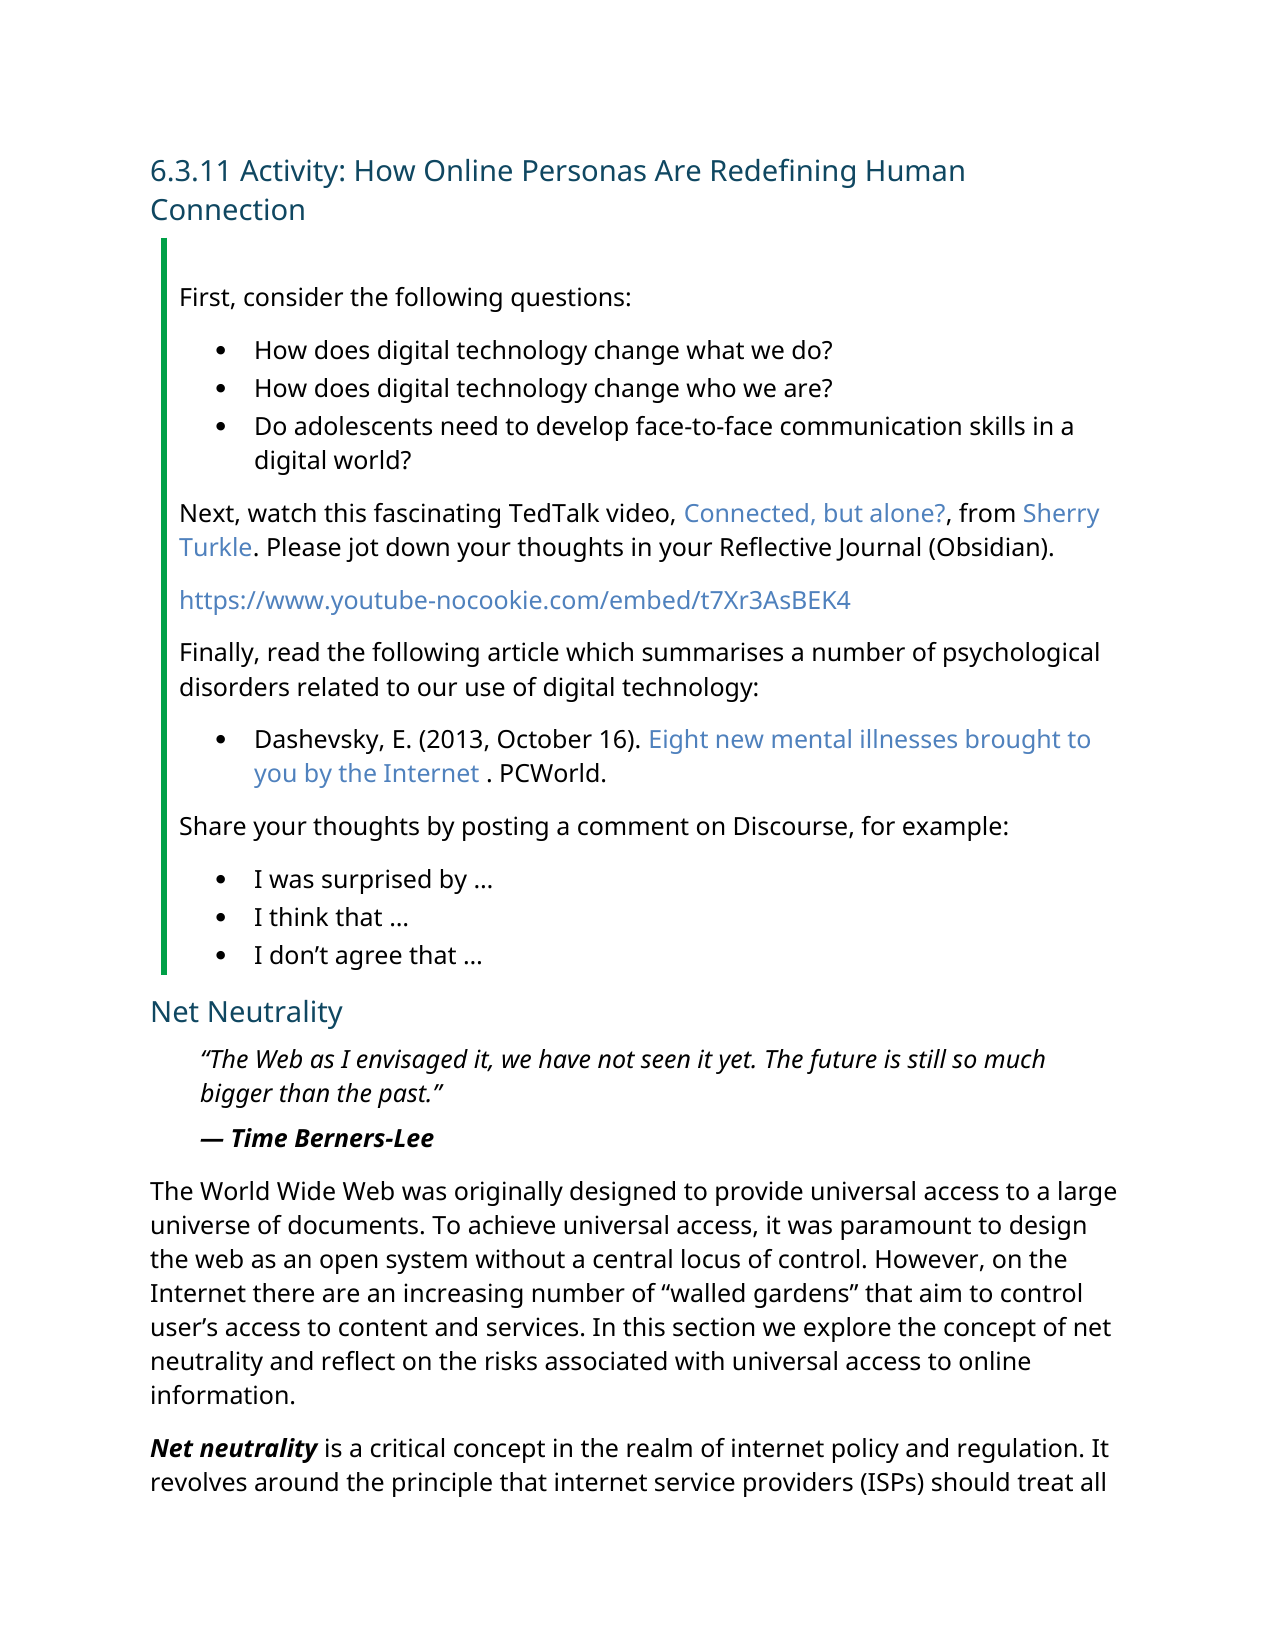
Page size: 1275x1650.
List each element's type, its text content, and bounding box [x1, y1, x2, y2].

text “The Web as I envisaged it, we have not seen it yet. The future is still so much bigger than the past.” [200, 1042, 1075, 1110]
subtitle Net Neutrality [150, 992, 1125, 1031]
text — Time Berners-Lee [200, 1120, 1075, 1154]
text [150, 1430, 1125, 1498]
subtitle 6.3.11 Activity: How Online Personas Are Redefining Human Connection [150, 150, 1125, 229]
text The World Wide Web was originally designed to provide universal access to a large universe of documents. To achieve universal access, it was paramount to design the web as an open system without a central locus of control. However, on the Internet there are an increasing number of “walled gardens” that aim to control user’s access to content and services. In this section we explore the concept of net neutrality and reflect on the risks associated with universal access to online information. [150, 1173, 1125, 1412]
table_header First, consider the following questions: How does digital technology change what we do? How does digital technology change who we are? Do adolescents need to develop face-to-face communication skills in a digital world? Next, watch this fascinating TedTalk video, Connected, but alone?, from Sherry Turkle. Please jot down your thoughts in your Reflective Journal (Obsidian). https://www.youtube-nocookie.com/embed/t7Xr3AsBEK4 Finally, read the following article which summarises a number of psychological disorders related to our use of digital technology: Dashevsky, E. (2013, October 16). Eight new mental illnesses brought to you by the Internet . PCWorld. Share your thoughts by posting a comment on Discourse, for example: I was surprised by … I think that … I don’t agree that … [167, 238, 1139, 975]
